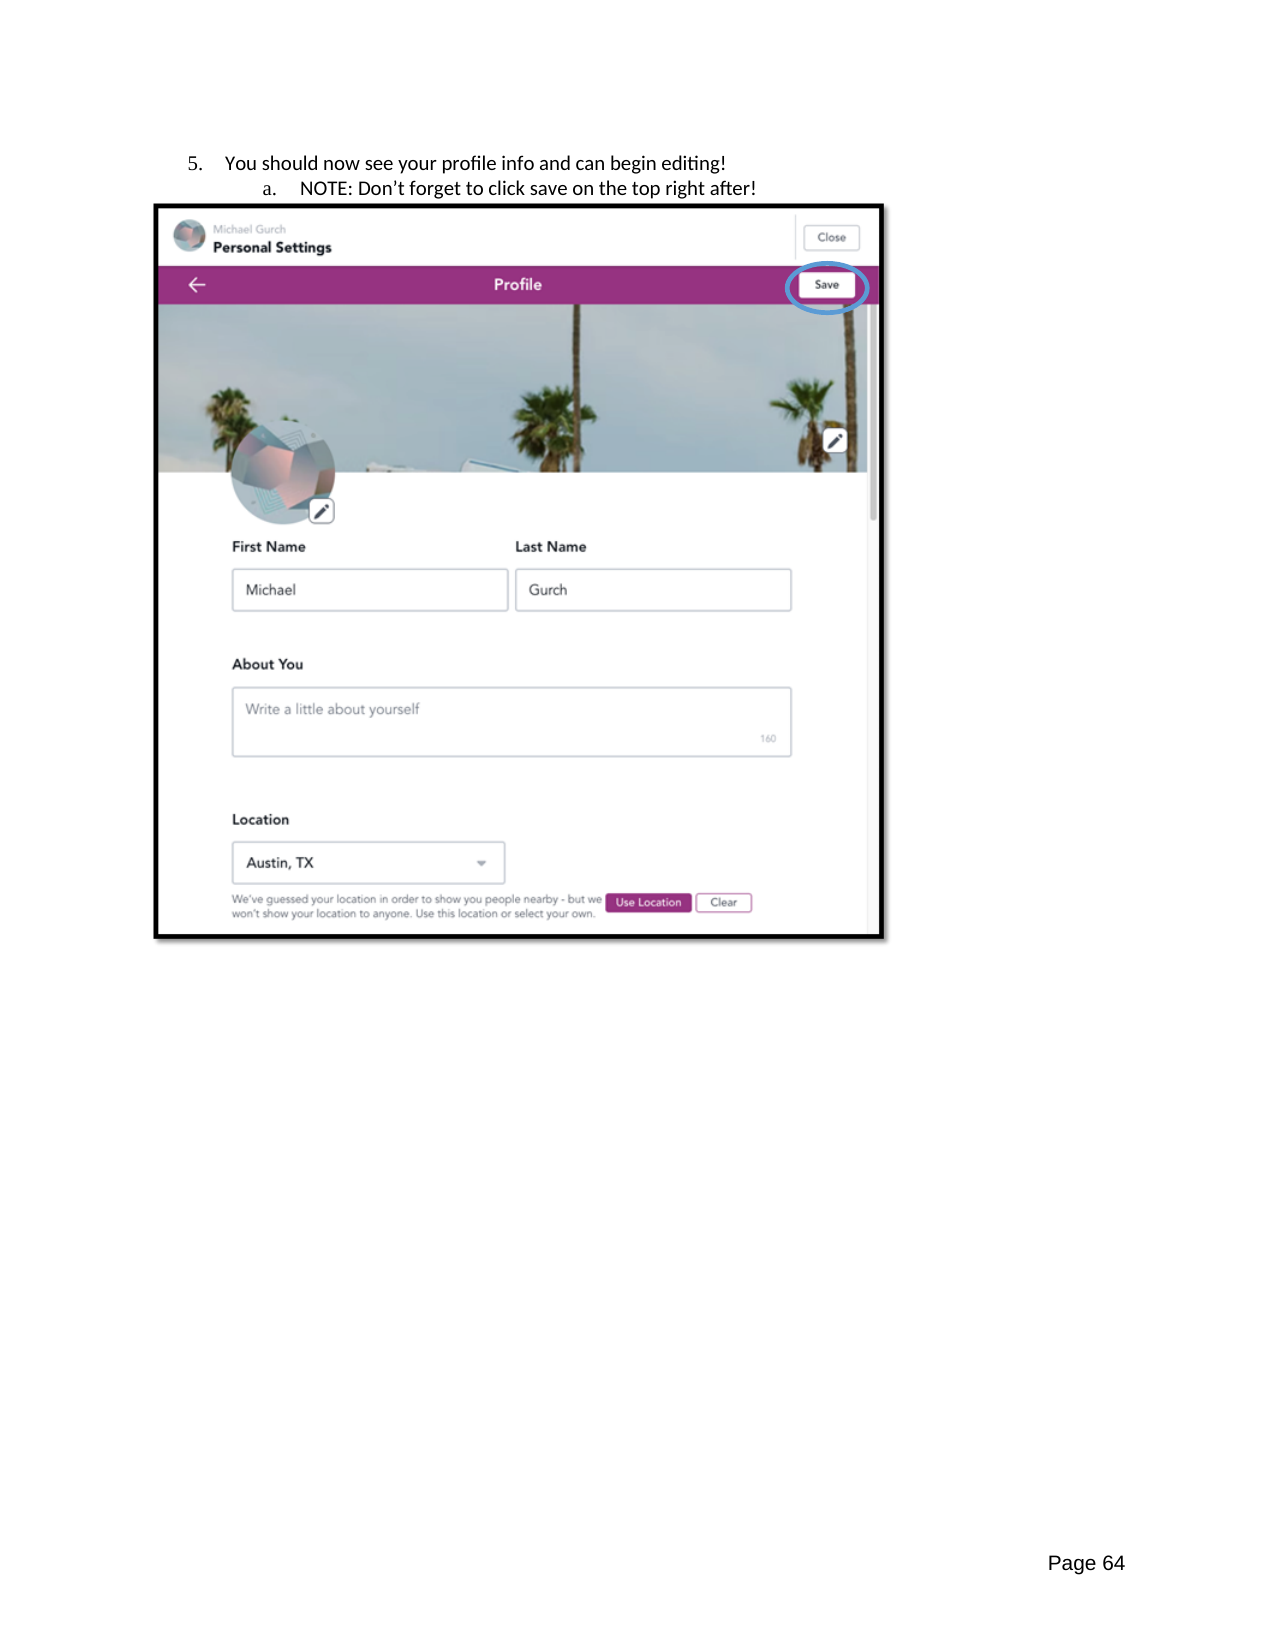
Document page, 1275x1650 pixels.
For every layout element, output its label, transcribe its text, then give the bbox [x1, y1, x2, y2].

list You should now see your profile info and can begin editing! [187, 150, 1125, 175]
picture [150, 200, 896, 951]
list NOTE: Don’t forget to click save on the top right after! [262, 175, 1125, 201]
